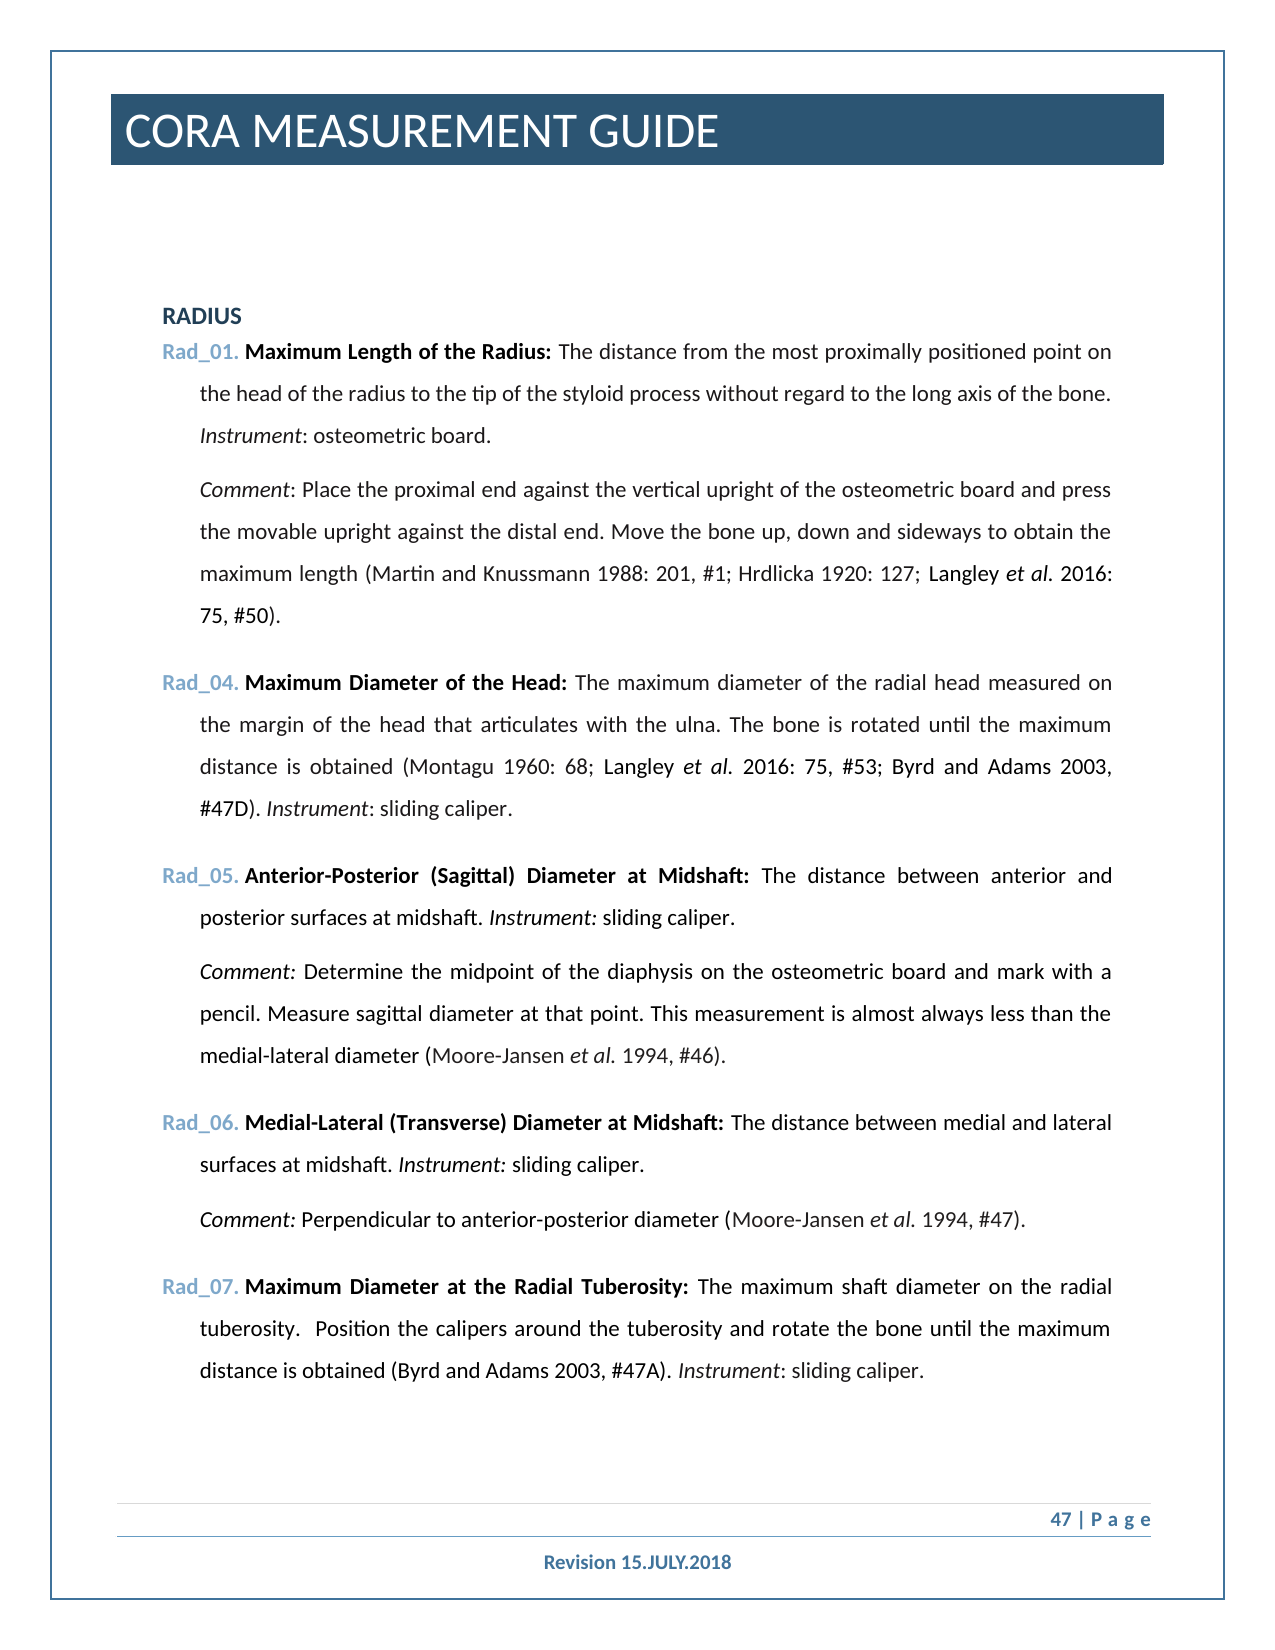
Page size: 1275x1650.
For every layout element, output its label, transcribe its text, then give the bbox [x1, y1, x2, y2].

text Comment: Place the proximal end against the vertical upright of the osteometric board and press the movable upright against the distal end. Move the bone up, down and sideways to obtain the maximum length (Martin and Knussmann 1988: 201, #1; Hrdlicka 1920: 127; Langley et al. 2016: 75, #50). [199, 475, 1113, 629]
subtitle RADIUS [162, 300, 1113, 331]
list Maximum Diameter at the Radial Tuberosity: The maximum shaft diameter on the radial tuberosity. Position the calipers around the tuberosity and rotate the bone until the maximum distance is obtained (Byrd and Adams 2003, #47A). Instrument: sliding caliper. [162, 1272, 1113, 1384]
list Anterior-Posterior (Sagittal) Diameter at Midshaft: The distance between anterior and posterior surfaces at midshaft. Instrument: sliding caliper. [162, 861, 1113, 931]
list Maximum Diameter of the Head: The maximum diameter of the radial head measured on the margin of the head that articulates with the ulna. The bone is rotated until the maximum distance is obtained (Montagu 1960: 68; Langley et al. 2016: 75, #53; Byrd and Adams 2003, #47D). Instrument: sliding caliper. [162, 668, 1113, 822]
list Medial-Lateral (Transverse) Diameter at Midshaft: The distance between medial and lateral surfaces at midshaft. Instrument: sliding caliper. [162, 1108, 1113, 1178]
text Comment: Determine the midpoint of the diaphysis on the osteometric board and mark with a pencil. Measure sagittal diameter at that point. This measurement is almost always less than the medial-lateral diameter (Moore-Jansen et al. 1994, #46). [199, 957, 1113, 1069]
list Maximum Length of the Radius: The distance from the most proximally positioned point on the head of the radius to the tip of the styloid process without regard to the long axis of the bone. Instrument: osteometric board. [162, 337, 1113, 449]
text Comment: Perpendicular to anterior-posterior diameter (Moore-Jansen et al. 1994, #47). [199, 1205, 1113, 1233]
